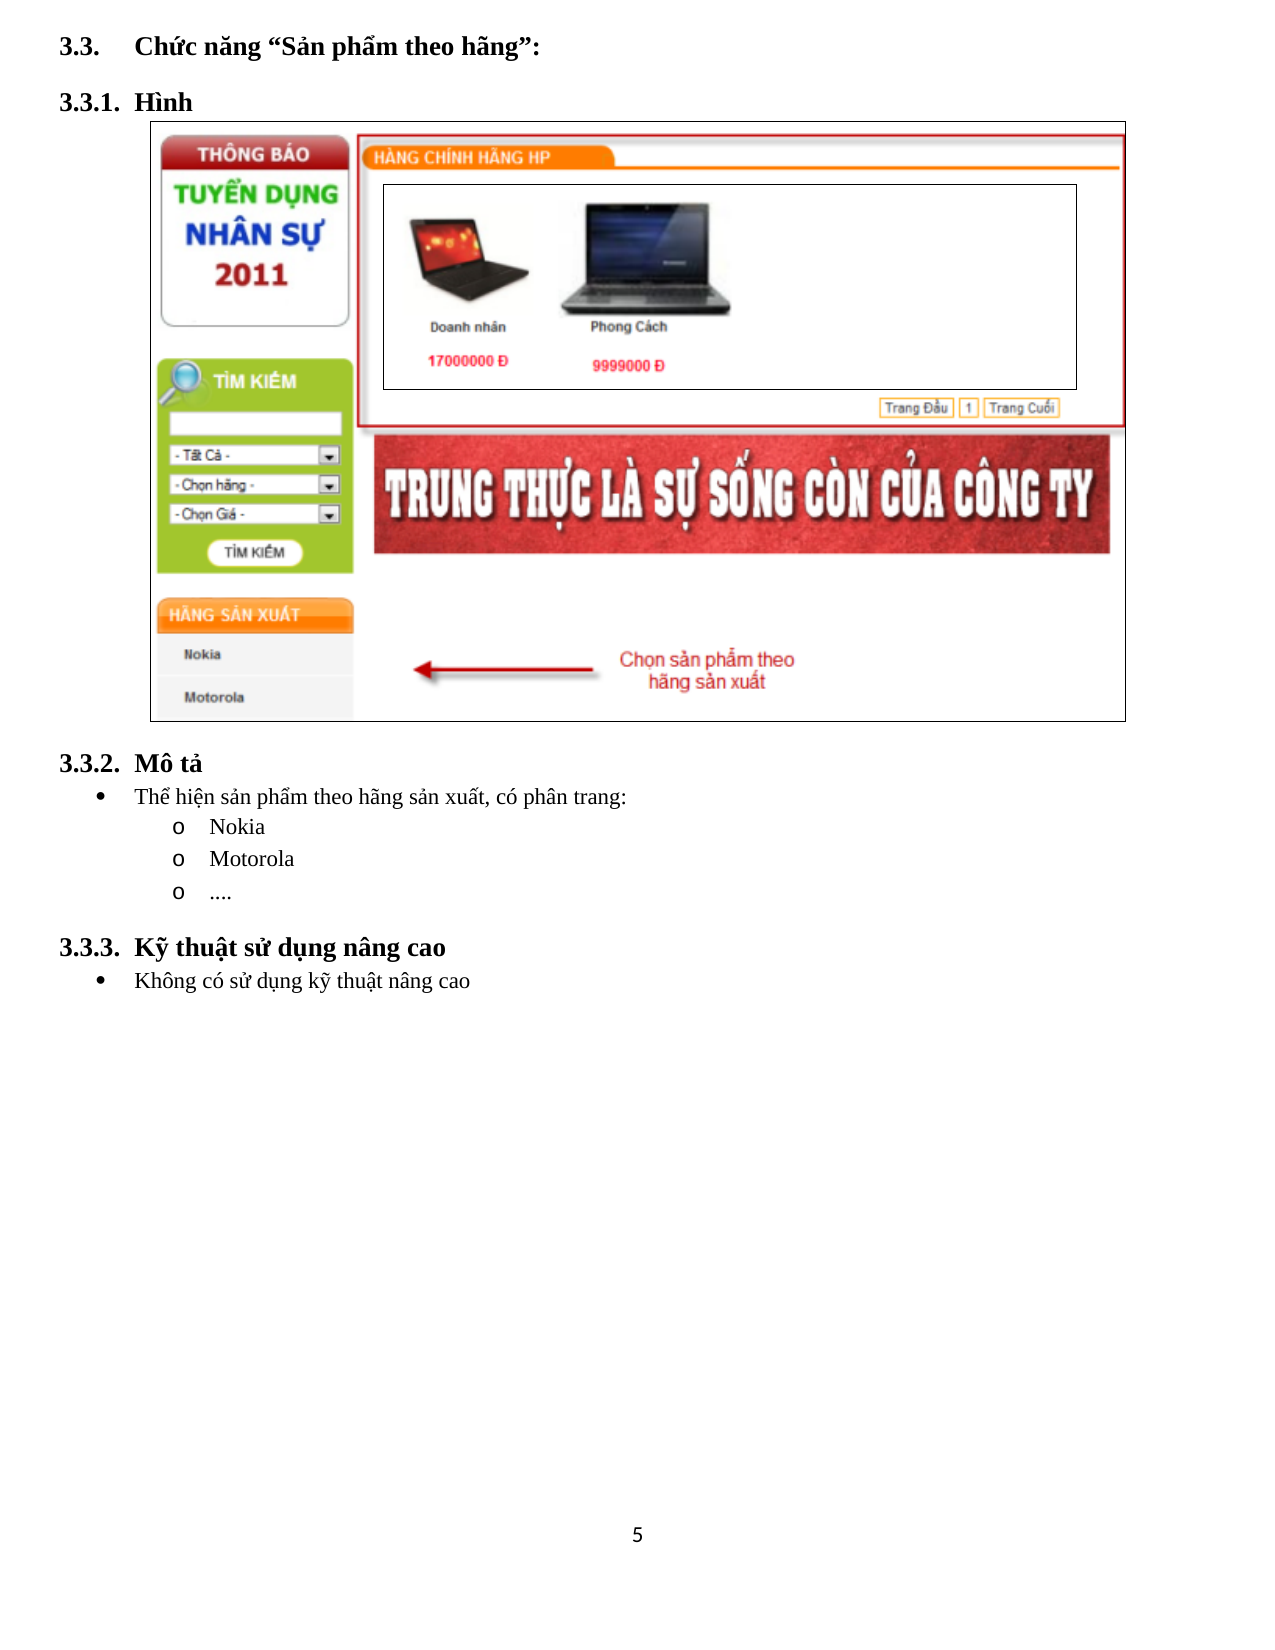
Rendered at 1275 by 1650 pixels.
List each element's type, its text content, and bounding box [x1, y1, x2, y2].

list Nokia [172, 813, 1216, 841]
list Thể hiện sản phẩm theo hãng sản xuất, có phân trang: [97, 783, 1216, 809]
list Không có sử dụng kỹ thuật nâng cao [97, 967, 1216, 993]
subtitle Mô tả [59, 747, 1216, 778]
subtitle Kỹ thuật sử dụng nâng cao [59, 931, 1216, 962]
subtitle Hình [59, 86, 1216, 117]
picture [151, 122, 1125, 721]
list .... [172, 878, 1216, 906]
subtitle Chức năng “Sản phẩm theo hãng”: [59, 29, 1216, 61]
list Motorola [172, 845, 1216, 873]
